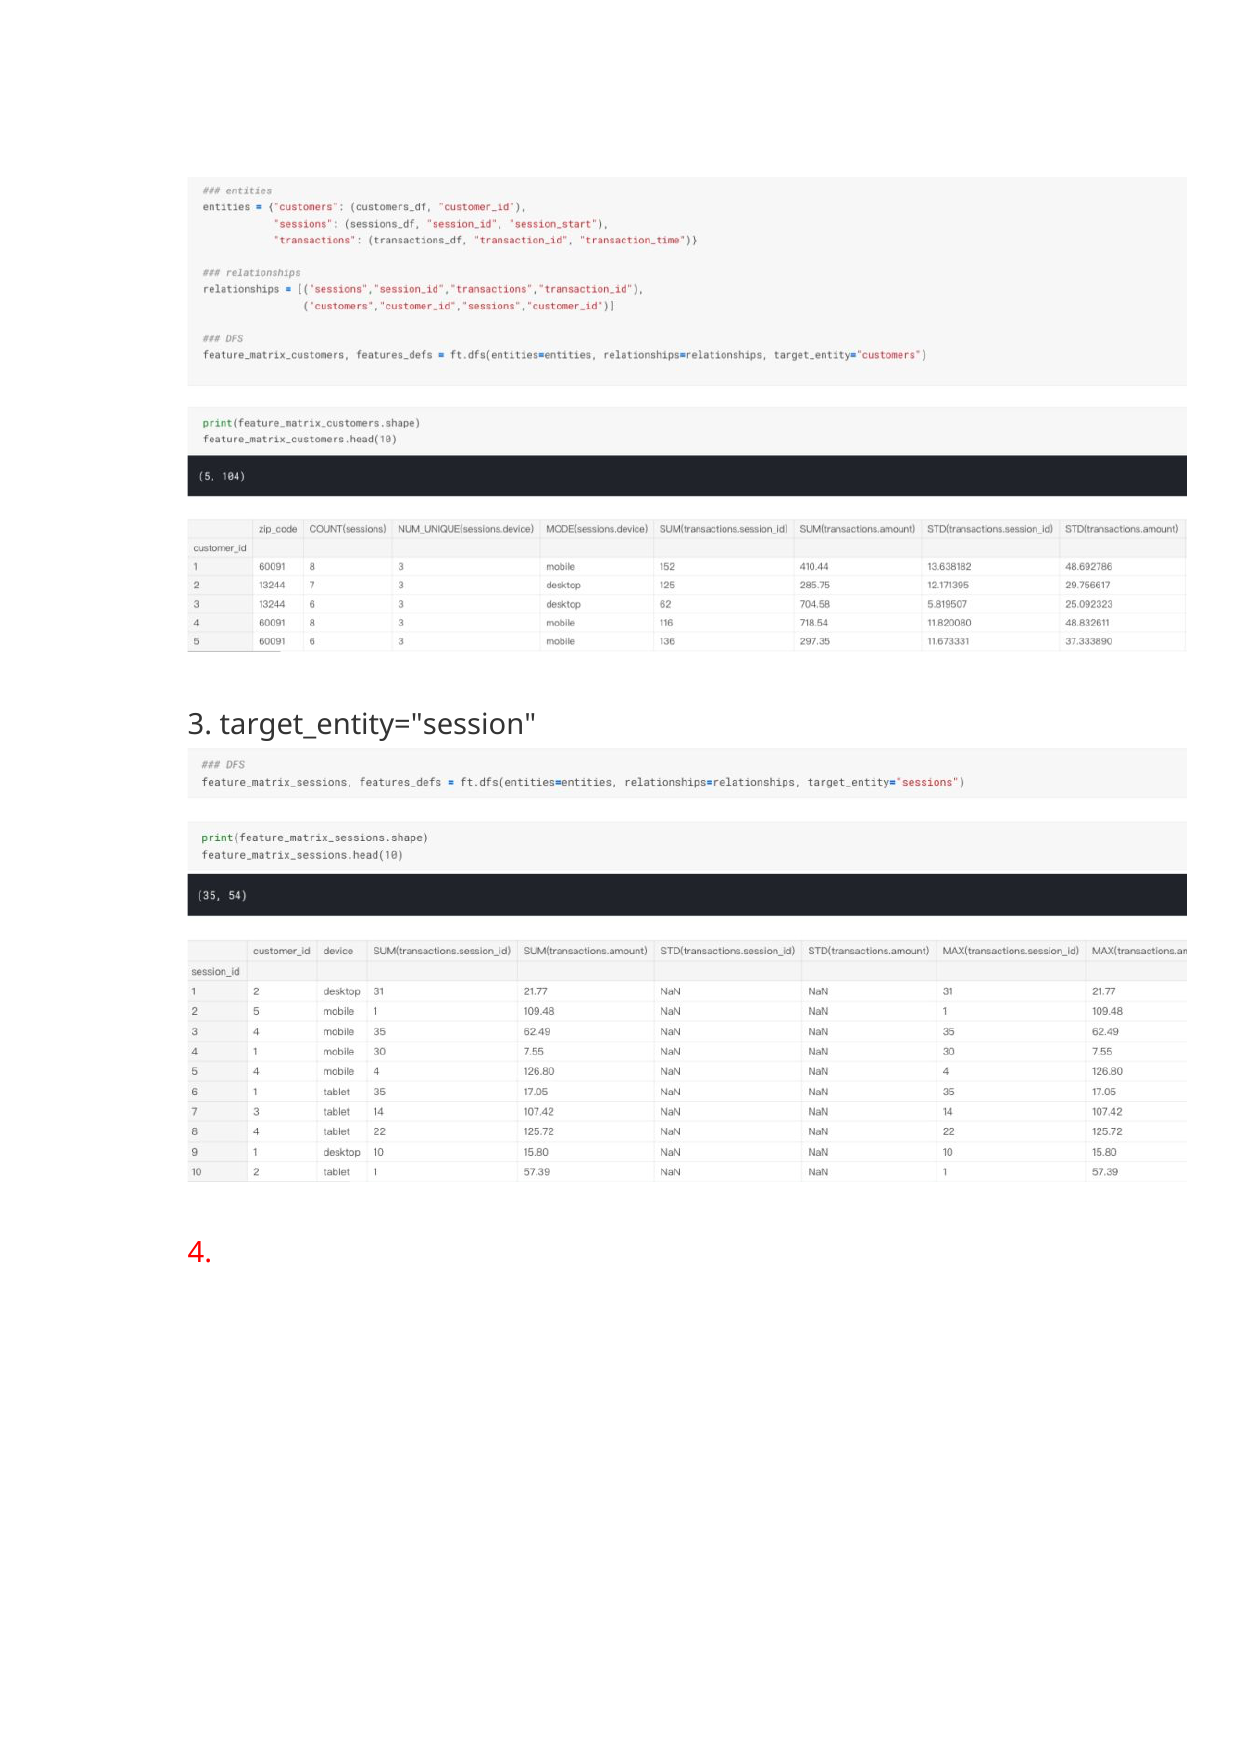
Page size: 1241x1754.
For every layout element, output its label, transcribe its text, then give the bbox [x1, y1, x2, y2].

text 4. [187, 1229, 1053, 1273]
text 3. target_entity="session" [187, 701, 1053, 745]
picture [187, 748, 1187, 1182]
picture [187, 177, 1187, 652]
